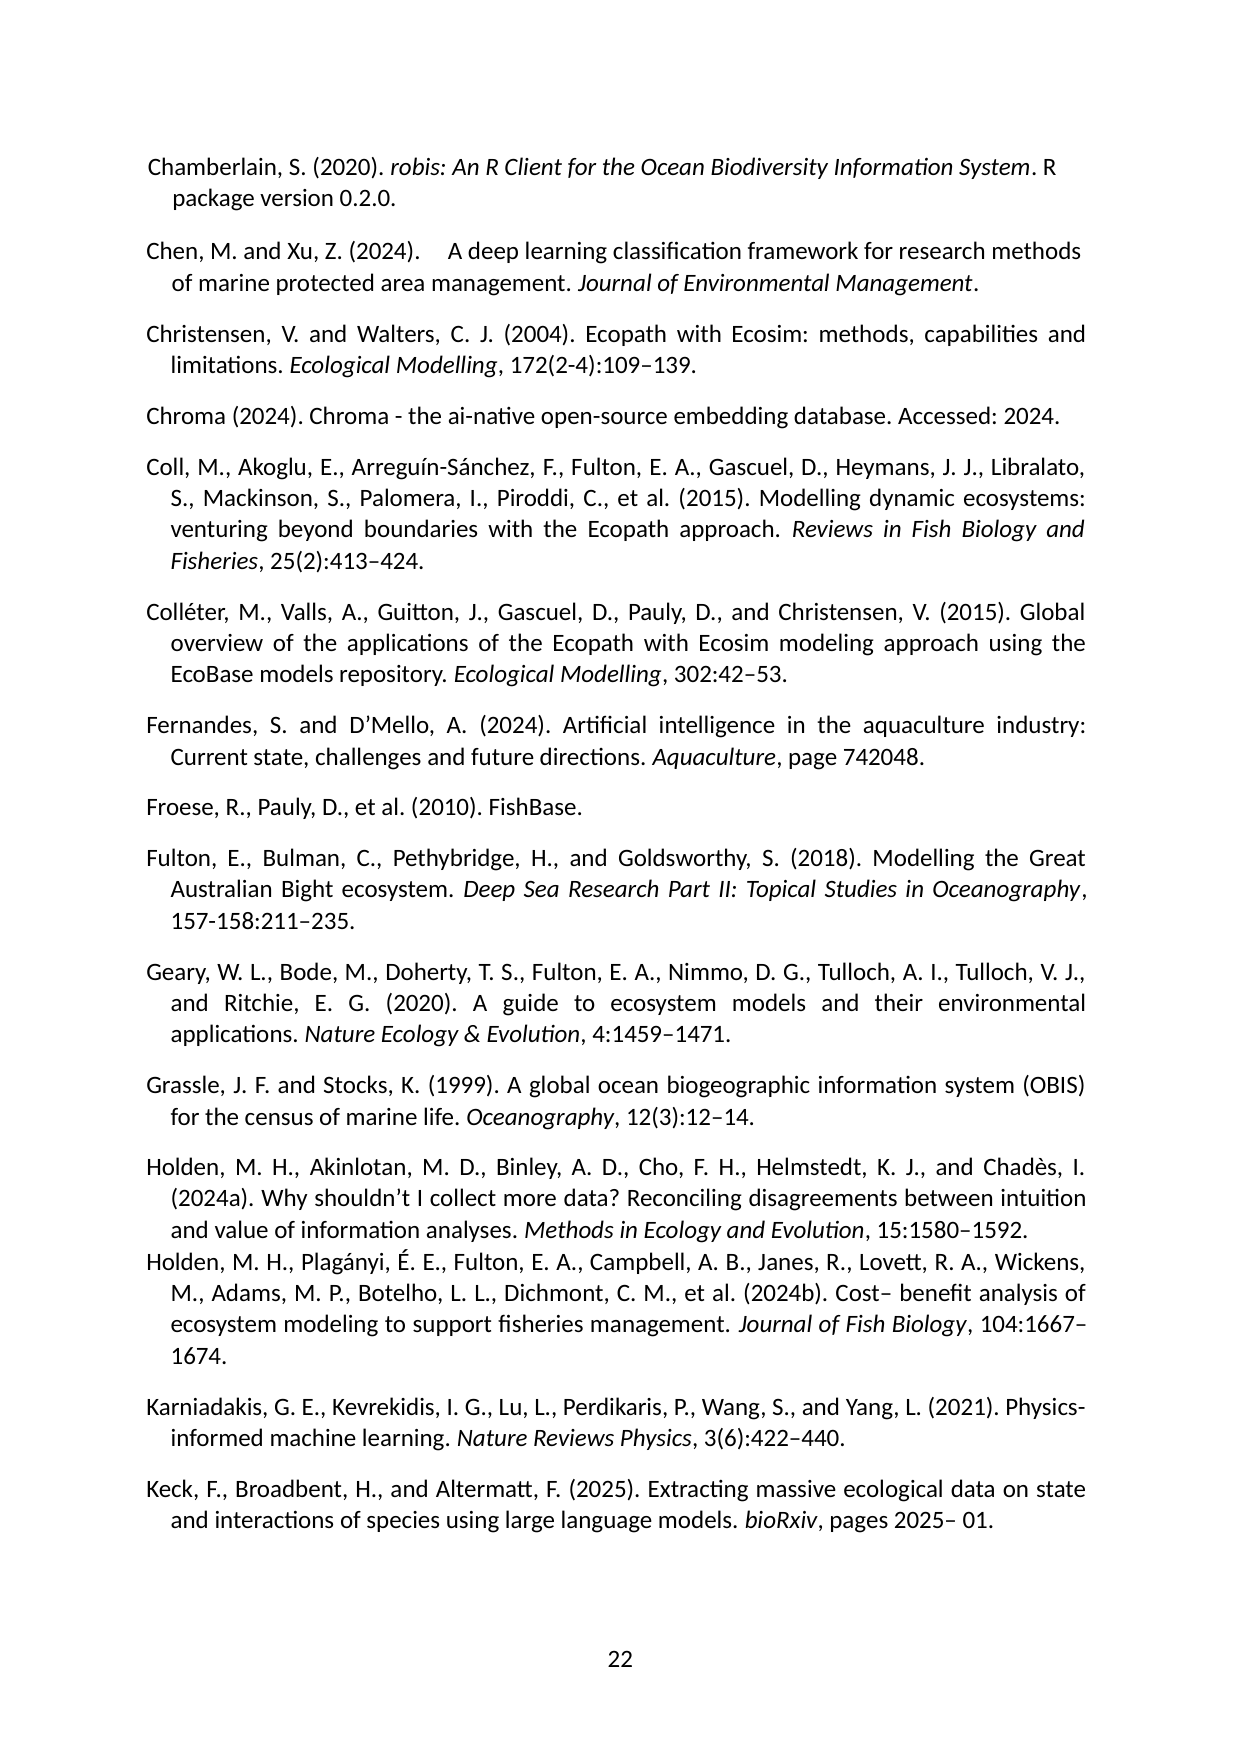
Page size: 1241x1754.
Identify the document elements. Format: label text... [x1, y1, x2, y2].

text Karniadakis, G. E., Kevrekidis, I. G., Lu, L., Perdikaris, P., Wang, S., and Yang, L. (2021). Physics-informed machine learning. Nature Reviews Physics, 3(6):422–440. [146, 1391, 1087, 1453]
text Coll, M., Akoglu, E., Arreguín-Sánchez, F., Fulton, E. A., Gascuel, D., Heymans, J. J., Libralato, S., Mackinson, S., Palomera, I., Piroddi, C., et al. (2015). Modelling dynamic ecosystems: venturing beyond boundaries with the Ecopath approach. Reviews in Fish Biology and Fisheries, 25(2):413–424. [146, 451, 1087, 575]
text Colléter, M., Valls, A., Guitton, J., Gascuel, D., Pauly, D., and Christensen, V. (2015). Global overview of the applications of the Ecopath with Ecosim modeling approach using the EcoBase models repository. Ecological Modelling, 302:42–53. [146, 596, 1087, 689]
text Fernandes, S. and D’Mello, A. (2024). Artificial intelligence in the aquaculture industry: Current state, challenges and future directions. Aquaculture, page 742048. [146, 709, 1087, 771]
text Keck, F., Broadbent, H., and Altermatt, F. (2025). Extracting massive ecological data on state and interactions of species using large language models. bioRxiv, pages 2025– 01. [146, 1473, 1087, 1535]
text Fulton, E., Bulman, C., Pethybridge, H., and Goldsworthy, S. (2018). Modelling the Great Australian Bight ecosystem. Deep Sea Research Part II: Topical Studies in Oceanography, 157-158:211–235. [146, 842, 1087, 935]
text Holden, M. H., Plagányi, É. E., Fulton, E. A., Campbell, A. B., Janes, R., Lovett, R. A., Wickens, M., Adams, M. P., Botelho, L. L., Dichmont, C. M., et al. (2024b). Cost– benefit analysis of ecosystem modeling to support fisheries management. Journal of Fish Biology, 104:1667–1674. [146, 1246, 1087, 1370]
text Chamberlain, S. (2020). robis: An R Client for the Ocean Biodiversity Information System. R package version 0.2.0. [148, 151, 1097, 212]
text Holden, M. H., Akinlotan, M. D., Binley, A. D., Cho, F. H., Helmstedt, K. J., and Chadès, I. (2024a). Why shouldn’t I collect more data? Reconciling disagreements between intuition and value of information analyses. Methods in Ecology and Evolution, 15:1580–1592. [146, 1151, 1087, 1244]
text Geary, W. L., Bode, M., Doherty, T. S., Fulton, E. A., Nimmo, D. G., Tulloch, A. I., Tulloch, V. J., and Ritchie, E. G. (2020). A guide to ecosystem models and their environmental applications. Nature Ecology & Evolution, 4:1459–1471. [146, 956, 1087, 1049]
text Chen, M. and Xu, Z. (2024). A deep learning classification framework for research methods of marine protected area management. Journal of Environmental Management. [146, 235, 1097, 297]
text Christensen, V. and Walters, C. J. (2004). Ecopath with Ecosim: methods, capabilities and limitations. Ecological Modelling, 172(2-4):109–139. [146, 318, 1087, 379]
text Froese, R., Pauly, D., et al. (2010). FishBase. [146, 792, 1087, 822]
text Grassle, J. F. and Stocks, K. (1999). A global ocean biogeographic information system (OBIS) for the census of marine life. Oceanography, 12(3):12–14. [146, 1069, 1087, 1131]
text Chroma (2024). Chroma - the ai-native open-source embedding database. Accessed: 2024. [146, 400, 1087, 430]
